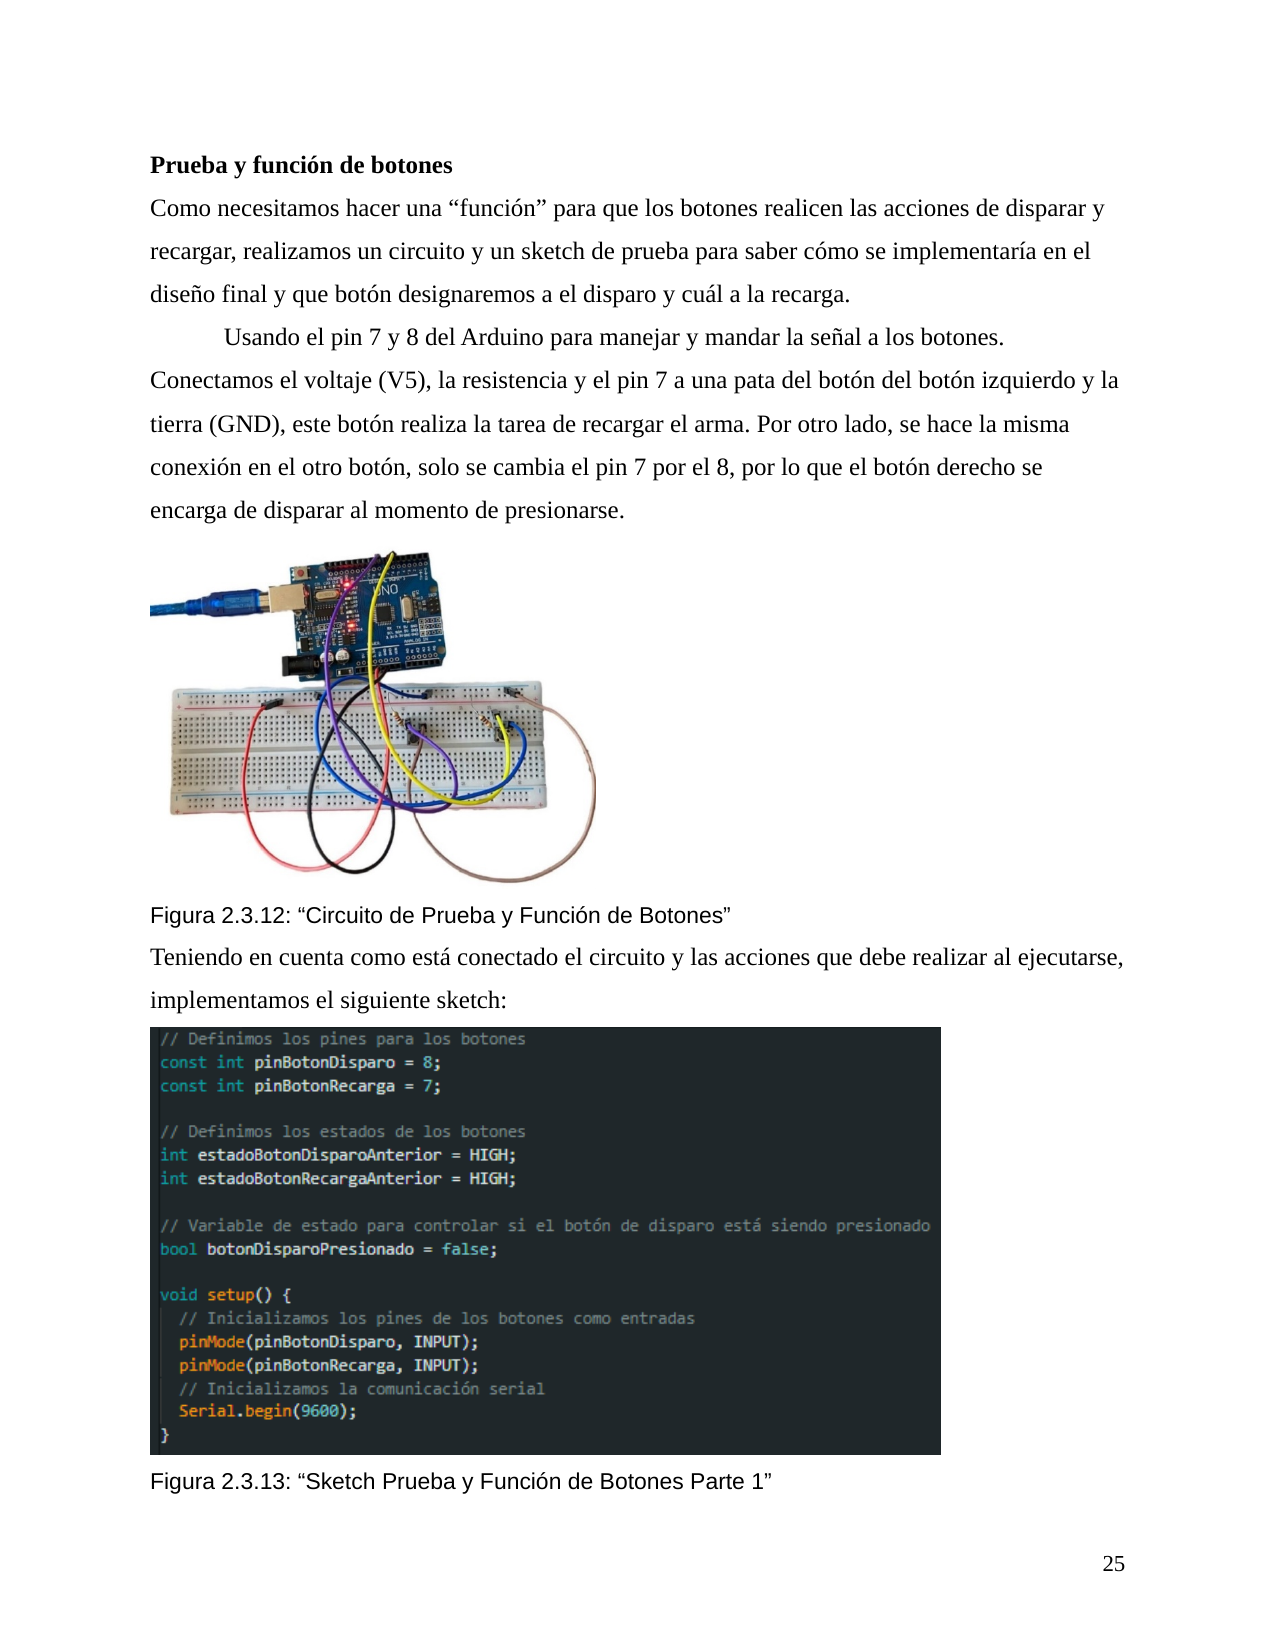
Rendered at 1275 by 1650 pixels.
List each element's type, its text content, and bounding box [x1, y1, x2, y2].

text Teniendo en cuenta como está conectado el circuito y las acciones que debe realizar al ejecutarse, implementamos el siguiente sketch: [150, 942, 1125, 1013]
text Figura 2.3.12: “Circuito de Prueba y Función de Botones” [150, 902, 1125, 928]
picture [150, 538, 596, 889]
text Figura 2.3.13: “Sketch Prueba y Función de Botones Parte 1” [150, 1468, 1125, 1495]
text Prueba y función de botones [150, 150, 1125, 179]
text Como necesitamos hacer una “función” para que los botones realicen las acciones de disparar y recargar, realizamos un circuito y un sketch de prueba para saber cómo se implementaría en el diseño final y que botón designaremos a el disparo y cuál a la recarga. [150, 193, 1125, 308]
text Usando el pin 7 y 8 del Arduino para manejar y mandar la señal a los botones. Conectamos el voltaje (V5), la resistencia y el pin 7 a una pata del botón del botón izquierdo y la tierra (GND), este botón realiza la tarea de recargar el arma. Por otro lado, se hace la misma conexión en el otro botón, solo se cambia el pin 7 por el 8, por lo que el botón derecho se encarga de disparar al momento de presionarse. [150, 322, 1125, 524]
picture [150, 1027, 941, 1455]
